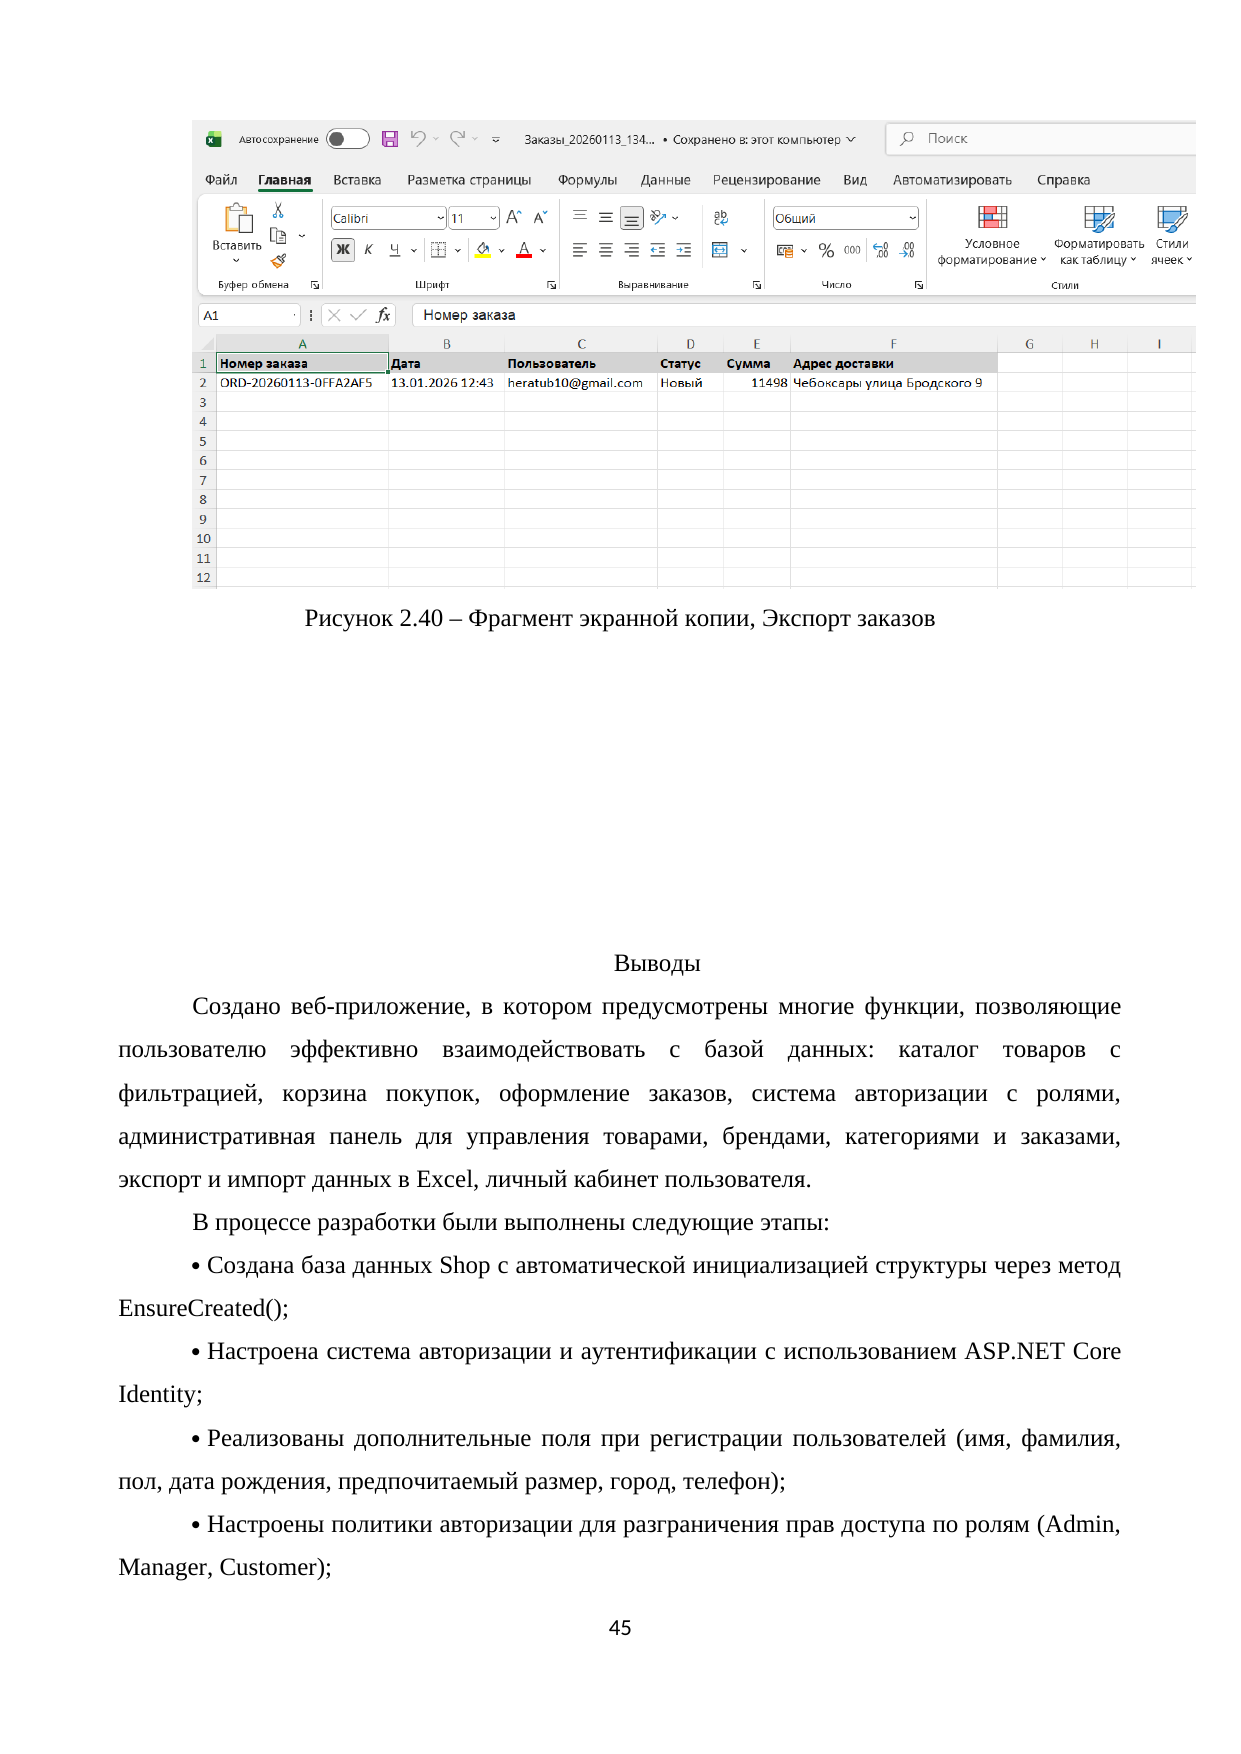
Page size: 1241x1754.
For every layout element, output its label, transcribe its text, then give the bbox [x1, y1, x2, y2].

text В процессе разработки были выполнены следующие этапы: [118, 1207, 1122, 1236]
picture [192, 120, 1196, 589]
list Настроены политики авторизации для разграничения прав доступа по ролям (Admin, Manager, Customer); [118, 1509, 1122, 1581]
list Настроена система авторизации и аутентификации с использованием ASP.NET Core Identity; [118, 1336, 1122, 1408]
list Создана база данных Shop с автоматической инициализацией структуры через метод EnsureCreated(); [118, 1250, 1122, 1322]
text Выводы [118, 948, 1122, 977]
list Реализованы дополнительные поля при регистрации пользователей (имя, фамилия, пол, дата рождения, предпочитаемый размер, город, телефон); [118, 1423, 1122, 1494]
text Создано веб-приложение, в котором предусмотрены многие функции, позволяющие пользователю эффективно взаимодействовать с базой данных: каталог товаров с фильтрацией, корзина покупок, оформление заказов, система авторизации с ролями, административная панель для управления товарами, брендами, категориями и заказами, экспорт и импорт данных в Excel, личный кабинет пользователя. [118, 991, 1122, 1193]
